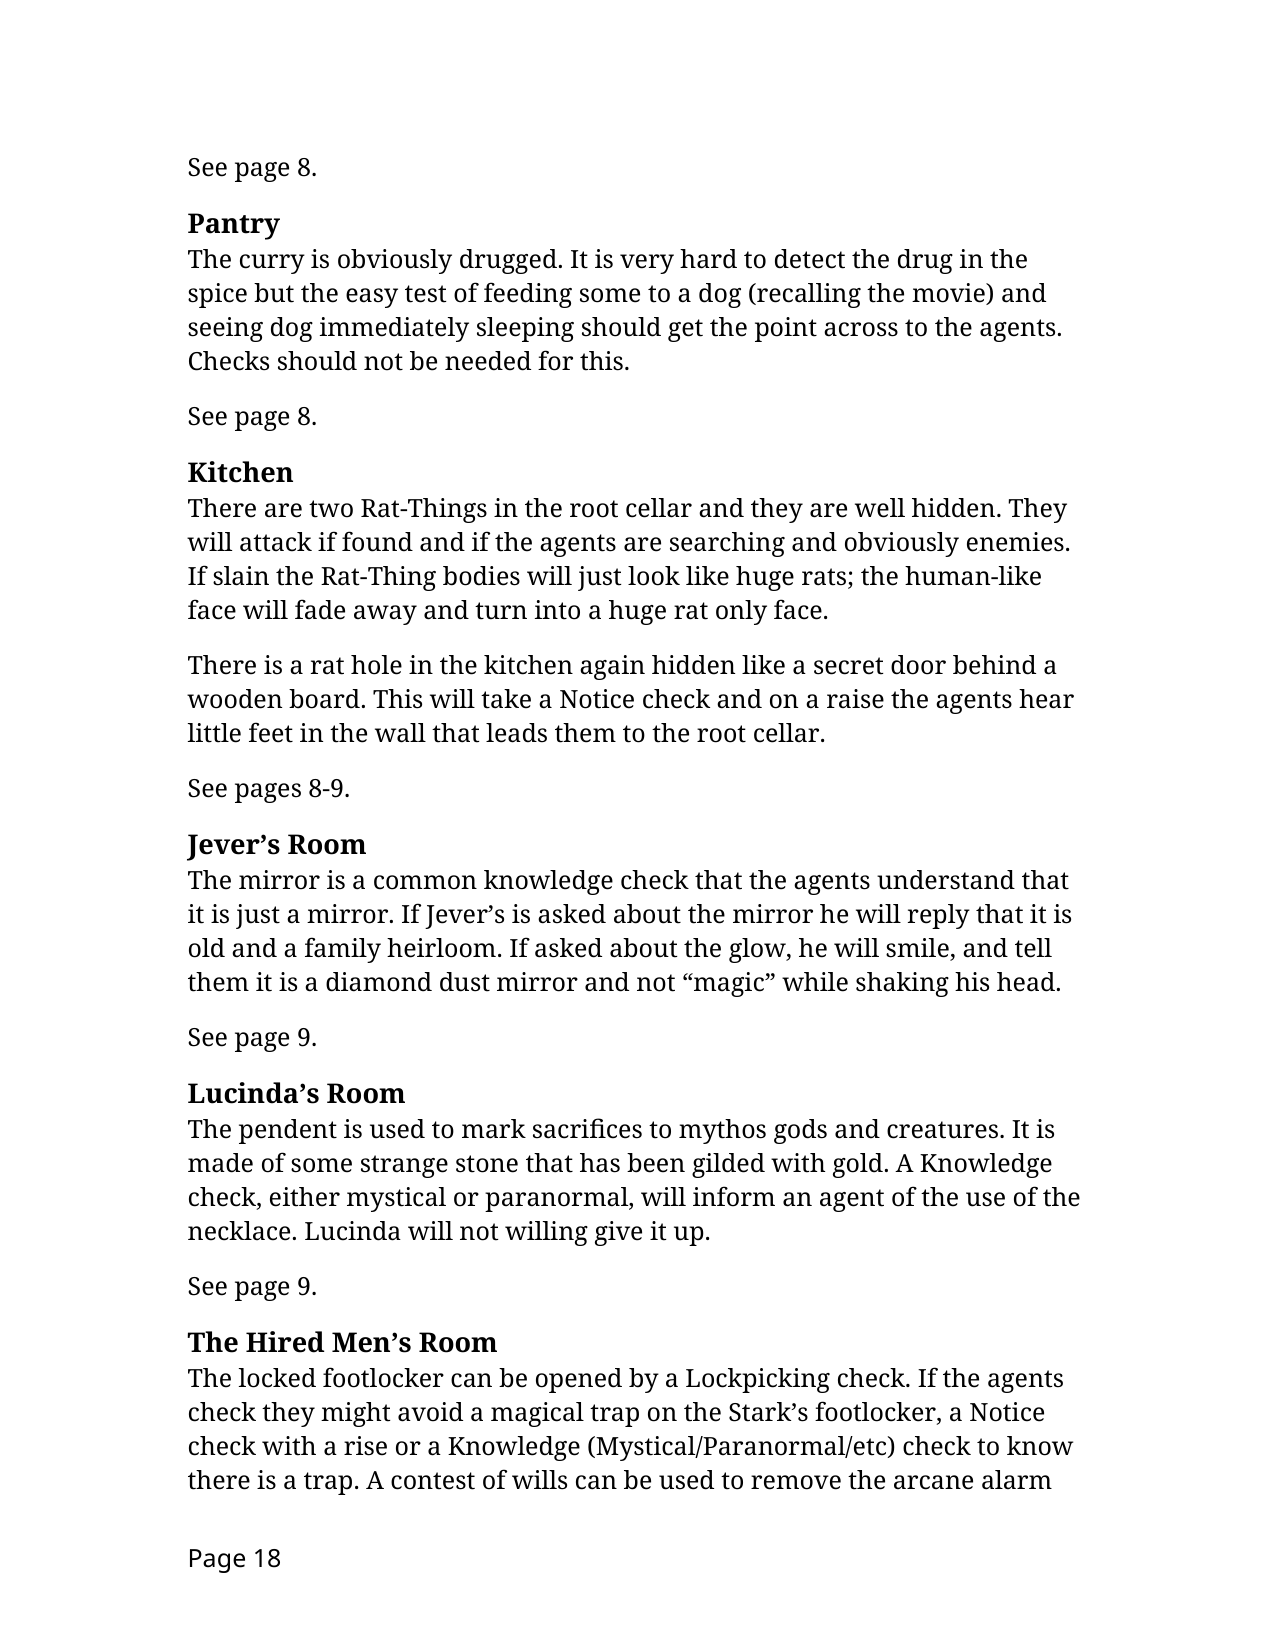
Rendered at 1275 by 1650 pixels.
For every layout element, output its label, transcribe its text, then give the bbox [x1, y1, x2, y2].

subtitle Pantry [187, 205, 1087, 242]
text The curry is obviously drugged. It is very hard to detect the drug in the spice but the easy test of feeding some to a dog (recalling the movie) and seeing dog immediately sleeping should get the point across to the agents. Checks should not be needed for this. [187, 242, 1087, 378]
text See page 8. [187, 150, 1087, 184]
text See page 8. [187, 399, 1087, 433]
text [187, 1360, 1087, 1496]
text The mirror is a common knowledge check that the agents understand that it is just a mirror. If Jever’s is asked about the mirror he will reply that it is old and a family heirloom. If asked about the glow, he will smile, and tell them it is a diamond dust mirror and not “magic” while shaking his head. [187, 862, 1087, 999]
subtitle Jever’s Room [187, 826, 1087, 862]
text There are two Rat-Things in the root cellar and they are well hidden. They will attack if found and if the agents are searching and obviously enemies. If slain the Rat-Thing bodies will just look like huge rats; the human-like face will fade away and turn into a huge rat only face. [187, 491, 1087, 627]
subtitle Lucinda’s Room [187, 1074, 1087, 1111]
text See page 9. [187, 1019, 1087, 1054]
text There is a rat hole in the kitchen again hidden like a secret door behind a wooden board. This will take a Notice check and on a raise the agents hear little feet in the wall that leads them to the root cellar. [187, 648, 1087, 750]
text The pendent is used to mark sacrifices to mythos gods and creatures. It is made of some strange stone that has been gilded with gold. A Knowledge check, either mystical or paranormal, will inform an agent of the use of the necklace. Lucinda will not willing give it up. [187, 1111, 1087, 1248]
text See page 9. [187, 1268, 1087, 1302]
subtitle Kitchen [187, 454, 1087, 491]
subtitle The Hired Men’s Room [187, 1323, 1087, 1360]
text See pages 8-9. [187, 771, 1087, 805]
